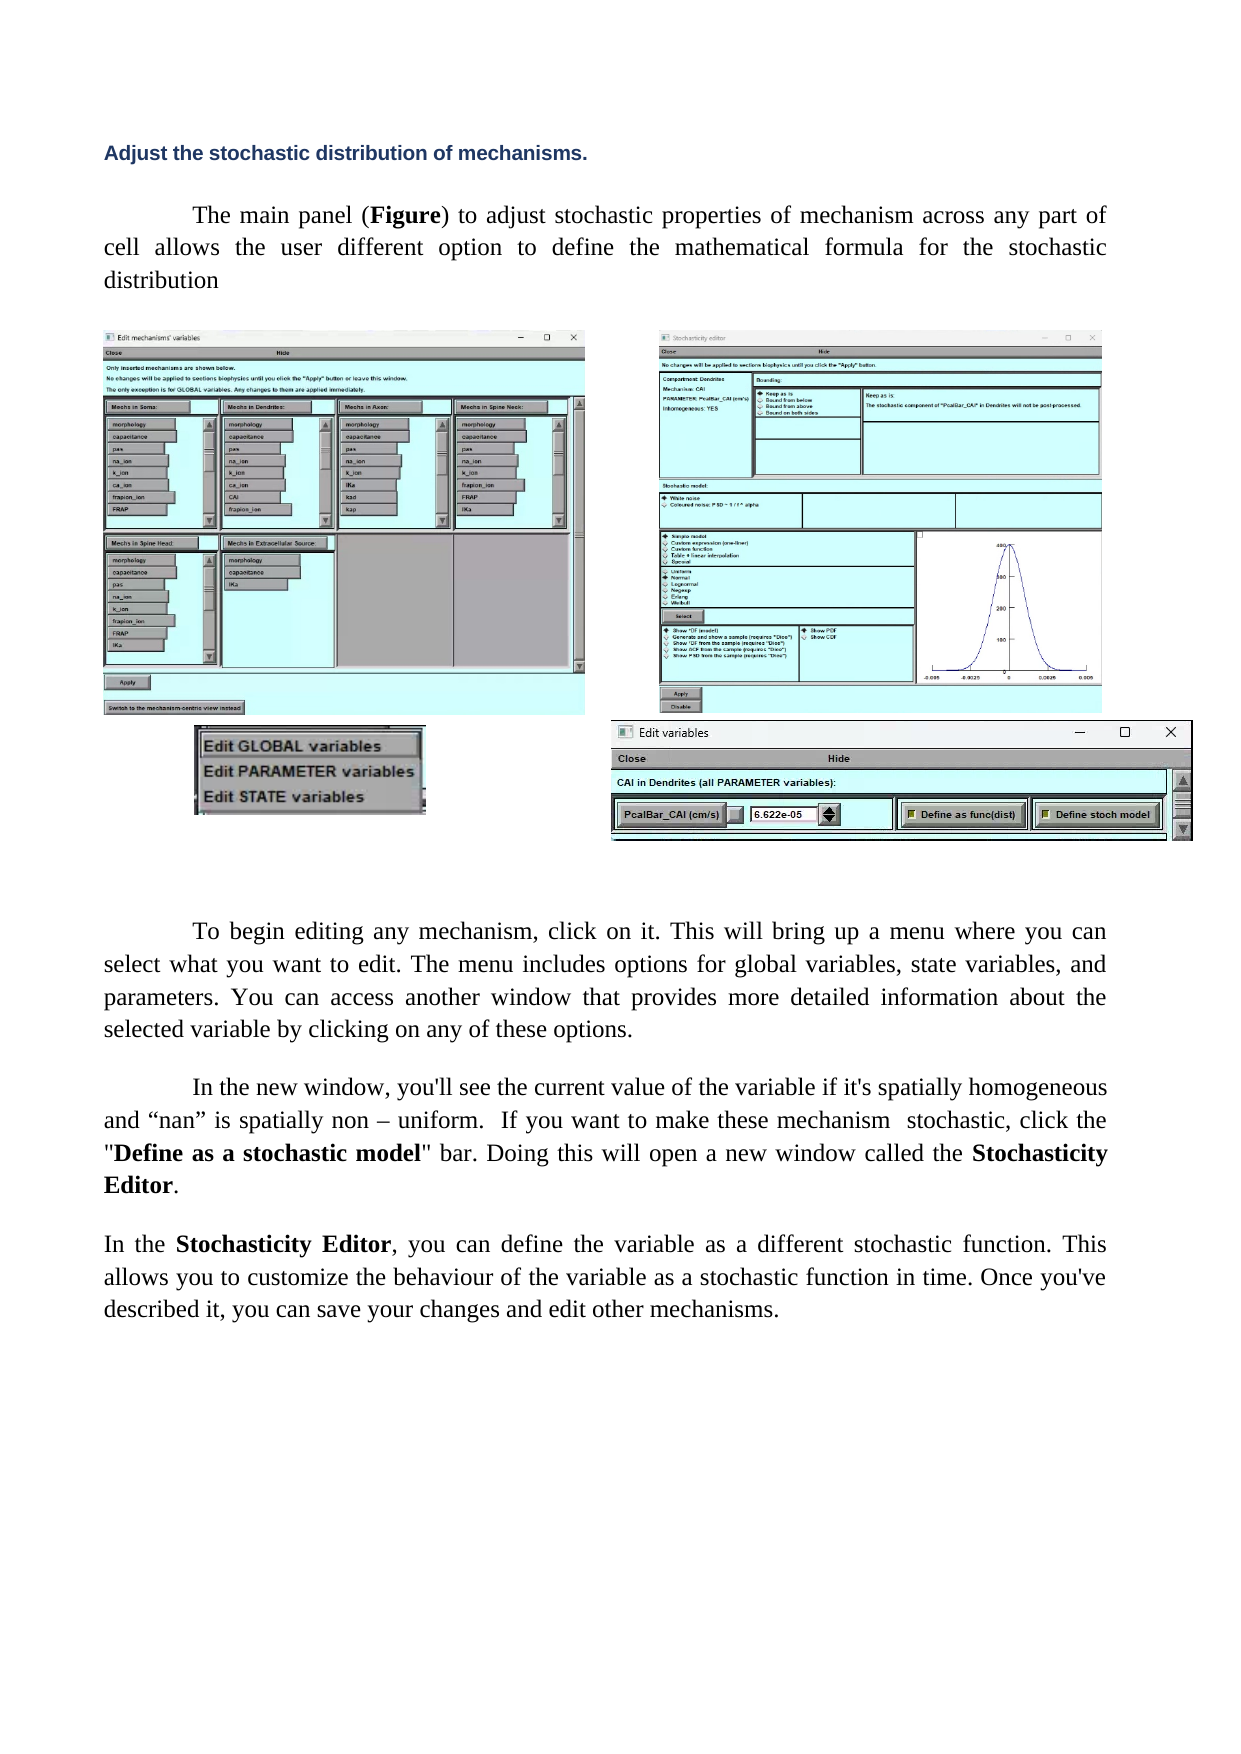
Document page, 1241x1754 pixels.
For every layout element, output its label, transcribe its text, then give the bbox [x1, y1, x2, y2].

picture [659, 330, 1102, 713]
picture [194, 725, 426, 815]
text The main panel (Figure) to adjust stochastic properties of mechanism across any part of cell allows the user different option to define the mathematical formula for the stochastic distribution [103, 200, 1108, 294]
picture [611, 720, 1193, 841]
text In the new window, you'll see the current value of the variable if it's spatially homogeneous and “nan” is spatially non – uniform. If you want to make these mechanism stochastic, click the "Define as a stochastic model" bar. Doing this will open a new window called the Stochasticity Editor. [103, 1072, 1108, 1199]
text Adjust the stochastic distribution of mechanisms. [103, 141, 1152, 165]
text In the Stochasticity Editor, you can define the variable as a different stochastic function. This allows you to customize the behaviour of the variable as a stochastic function in time. Once you've described it, you can save your changes and edit other mechanisms. [103, 1229, 1108, 1323]
picture [103, 330, 585, 715]
text To begin editing any mechanism, click on it. This will bring up a menu where you can select what you want to edit. The menu includes options for global variables, state variables, and parameters. You can access another window that provides more detailed information about the selected variable by clicking on any of these options. [103, 916, 1108, 1043]
